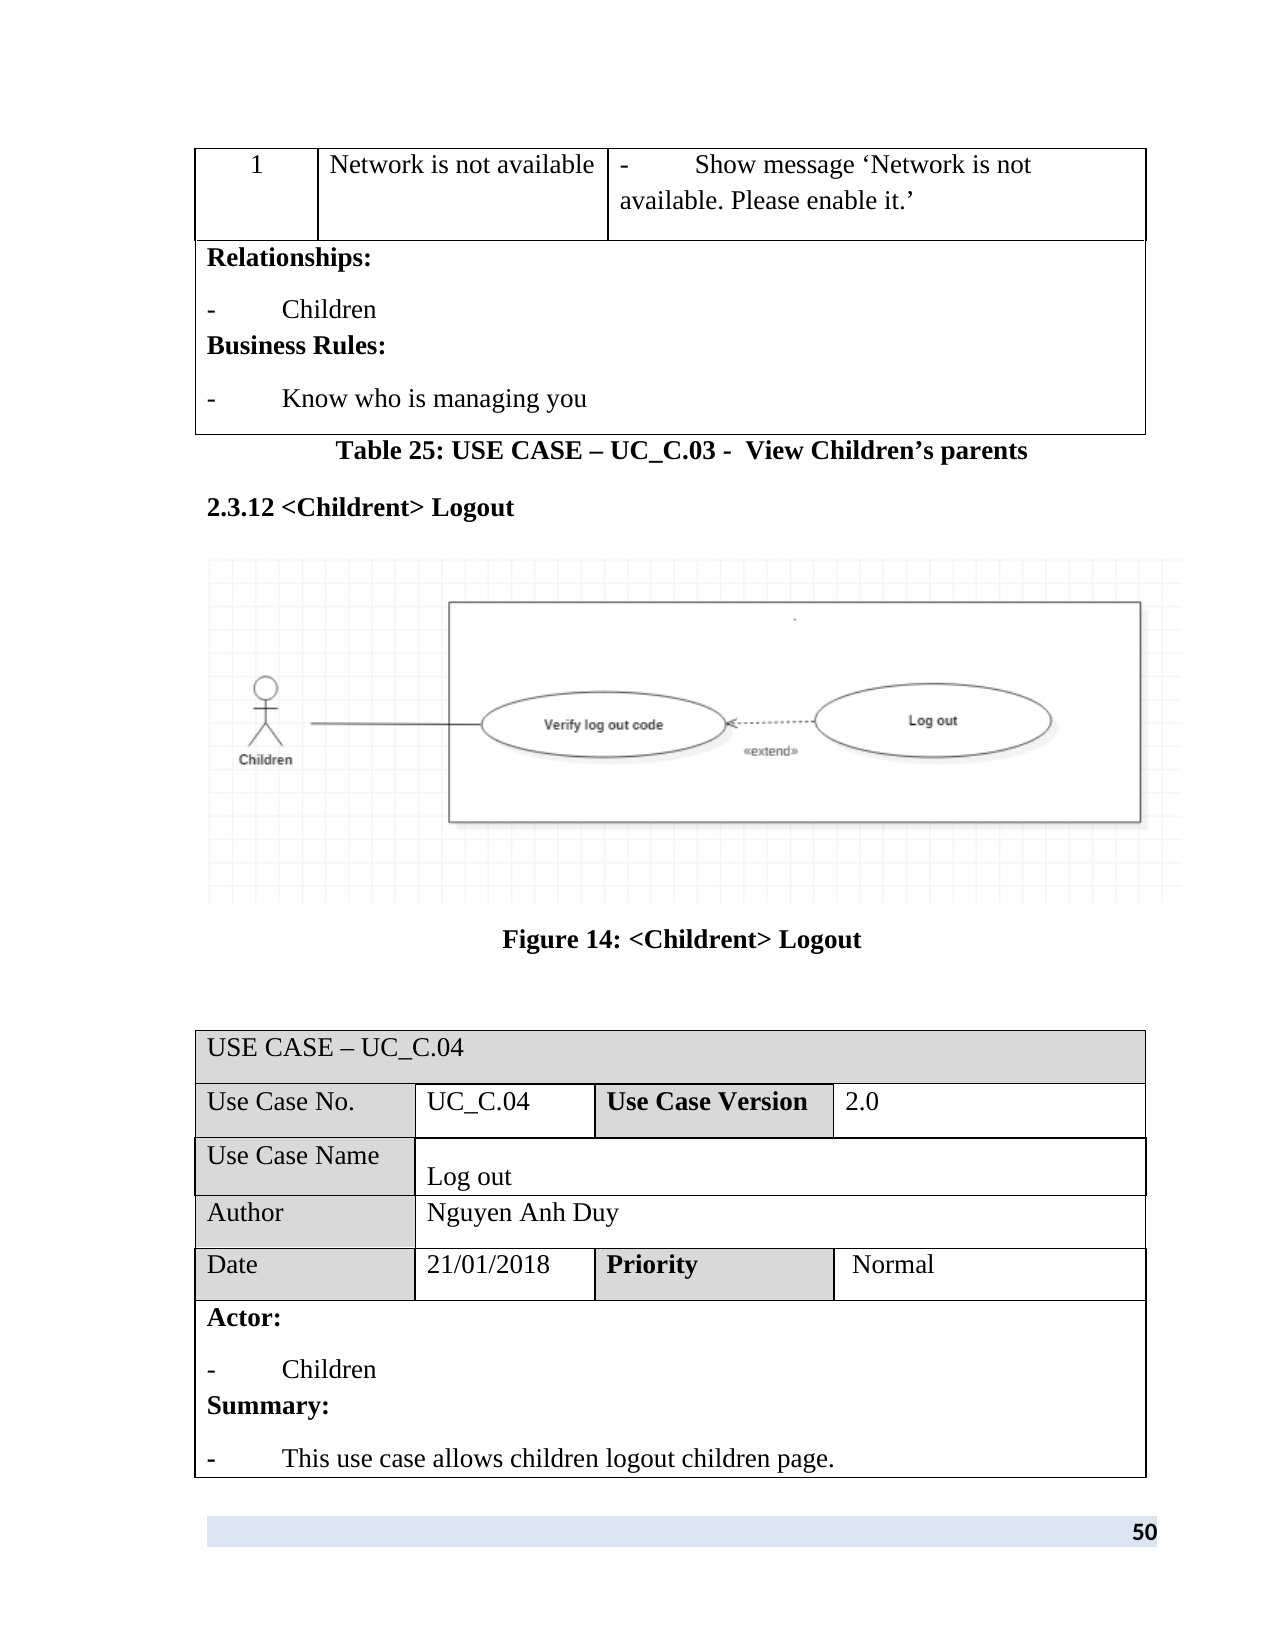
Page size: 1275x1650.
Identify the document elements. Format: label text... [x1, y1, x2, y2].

table_cell UC_C.04 [416, 1085, 594, 1137]
table_cell Show message ‘Network is not available. Please enable it.’ [609, 149, 1145, 240]
table_header USE CASE – UC_C.04 [196, 1031, 1145, 1083]
table_cell Normal [835, 1249, 1145, 1300]
table_cell Relationships: Children Business Rules: Know who is managing you [196, 240, 1145, 433]
table_cell Nguyen Anh Duy [416, 1196, 1145, 1247]
table_cell Network is not available [319, 149, 607, 240]
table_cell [196, 1301, 1145, 1477]
picture [206, 558, 1182, 903]
table_cell Author [196, 1196, 415, 1247]
table_cell Date [196, 1249, 414, 1300]
text Figure 14: <Childrent> Logout [207, 924, 1157, 955]
table_cell Priority [596, 1249, 833, 1300]
table_cell 2.0 [834, 1084, 1145, 1137]
table_cell Log out [416, 1139, 1145, 1195]
table_cell 21/01/2018 [416, 1249, 594, 1300]
table_cell Use Case No. [196, 1084, 415, 1137]
table_cell Use Case Name [196, 1138, 414, 1195]
table_cell Use Case Version [596, 1085, 833, 1137]
table_cell 1 [196, 149, 317, 240]
text Table 25: USE CASE – UC_C.03 - View Children’s parents [207, 434, 1157, 466]
subtitle 2.3.12 <Childrent> Logout [207, 491, 1157, 522]
